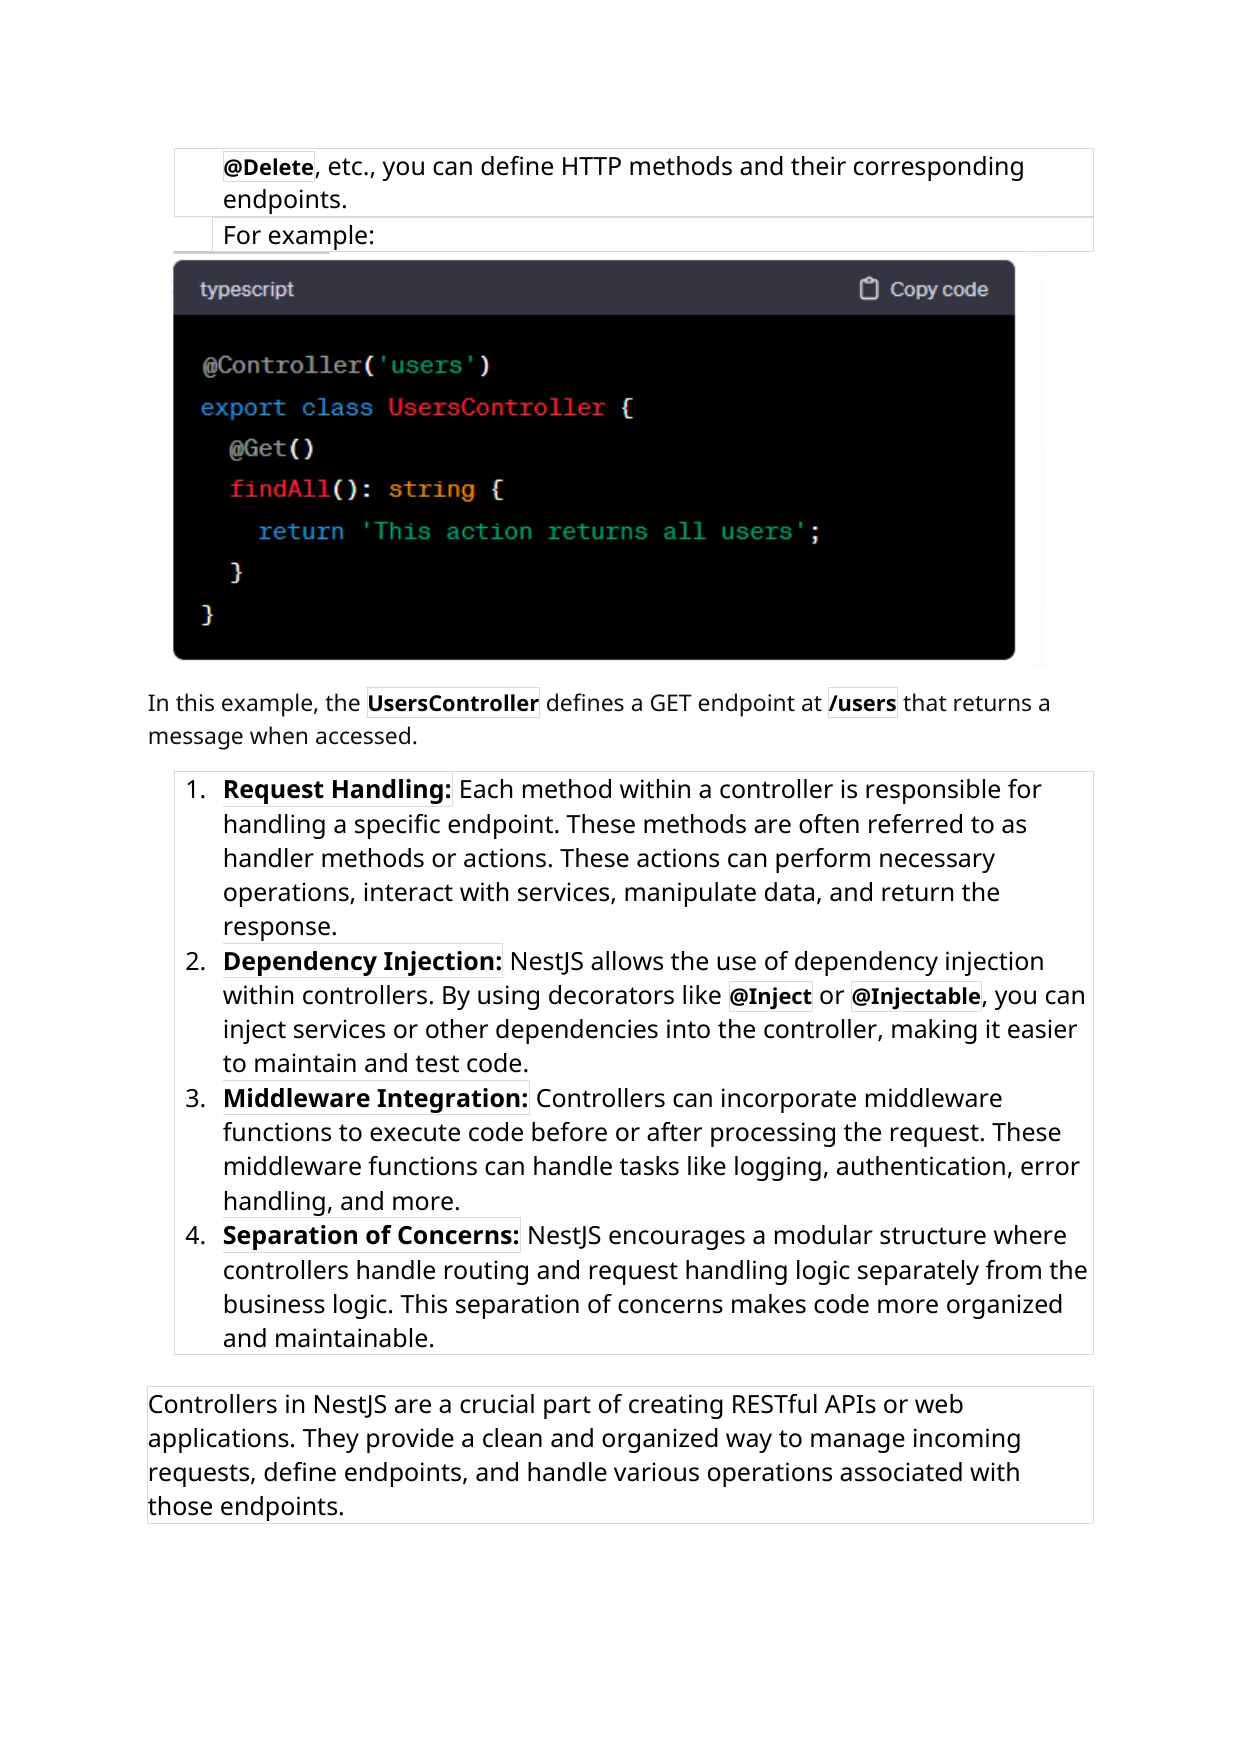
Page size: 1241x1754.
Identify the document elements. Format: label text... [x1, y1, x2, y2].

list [175, 149, 1093, 216]
text In this example, the UsersController defines a GET endpoint at /users that returns a message when accessed. [148, 686, 1093, 752]
text Controllers in NestJS are a crucial part of creating RESTful APIs or web applications. They provide a clean and organized way to manage incoming requests, define endpoints, and handle various operations associated with those endpoints. [148, 1387, 1093, 1523]
picture [147, 251, 1045, 668]
list Separation of Concerns: NestJS encourages a modular structure where controllers handle routing and request handling logic separately from the business logic. This separation of concerns makes code more organized and maintainable. [175, 1217, 1093, 1354]
list Request Handling: Each method within a controller is responsible for handling a specific endpoint. These methods are often referred to as handler methods or actions. These actions can perform necessary operations, interact with services, manipulate data, and return the response. [175, 772, 1093, 942]
list Middleware Integration: Controllers can incorporate middleware functions to execute code before or after processing the request. These middleware functions can handle tasks like logging, authentication, error handling, and more. [175, 1079, 1093, 1217]
list Dependency Injection: NestJS allows the use of dependency injection within controllers. By using decorators like @Inject or @Injectable, you can inject services or other dependencies into the controller, making it easier to maintain and test code. [175, 942, 1093, 1079]
text For example: [213, 218, 1093, 251]
